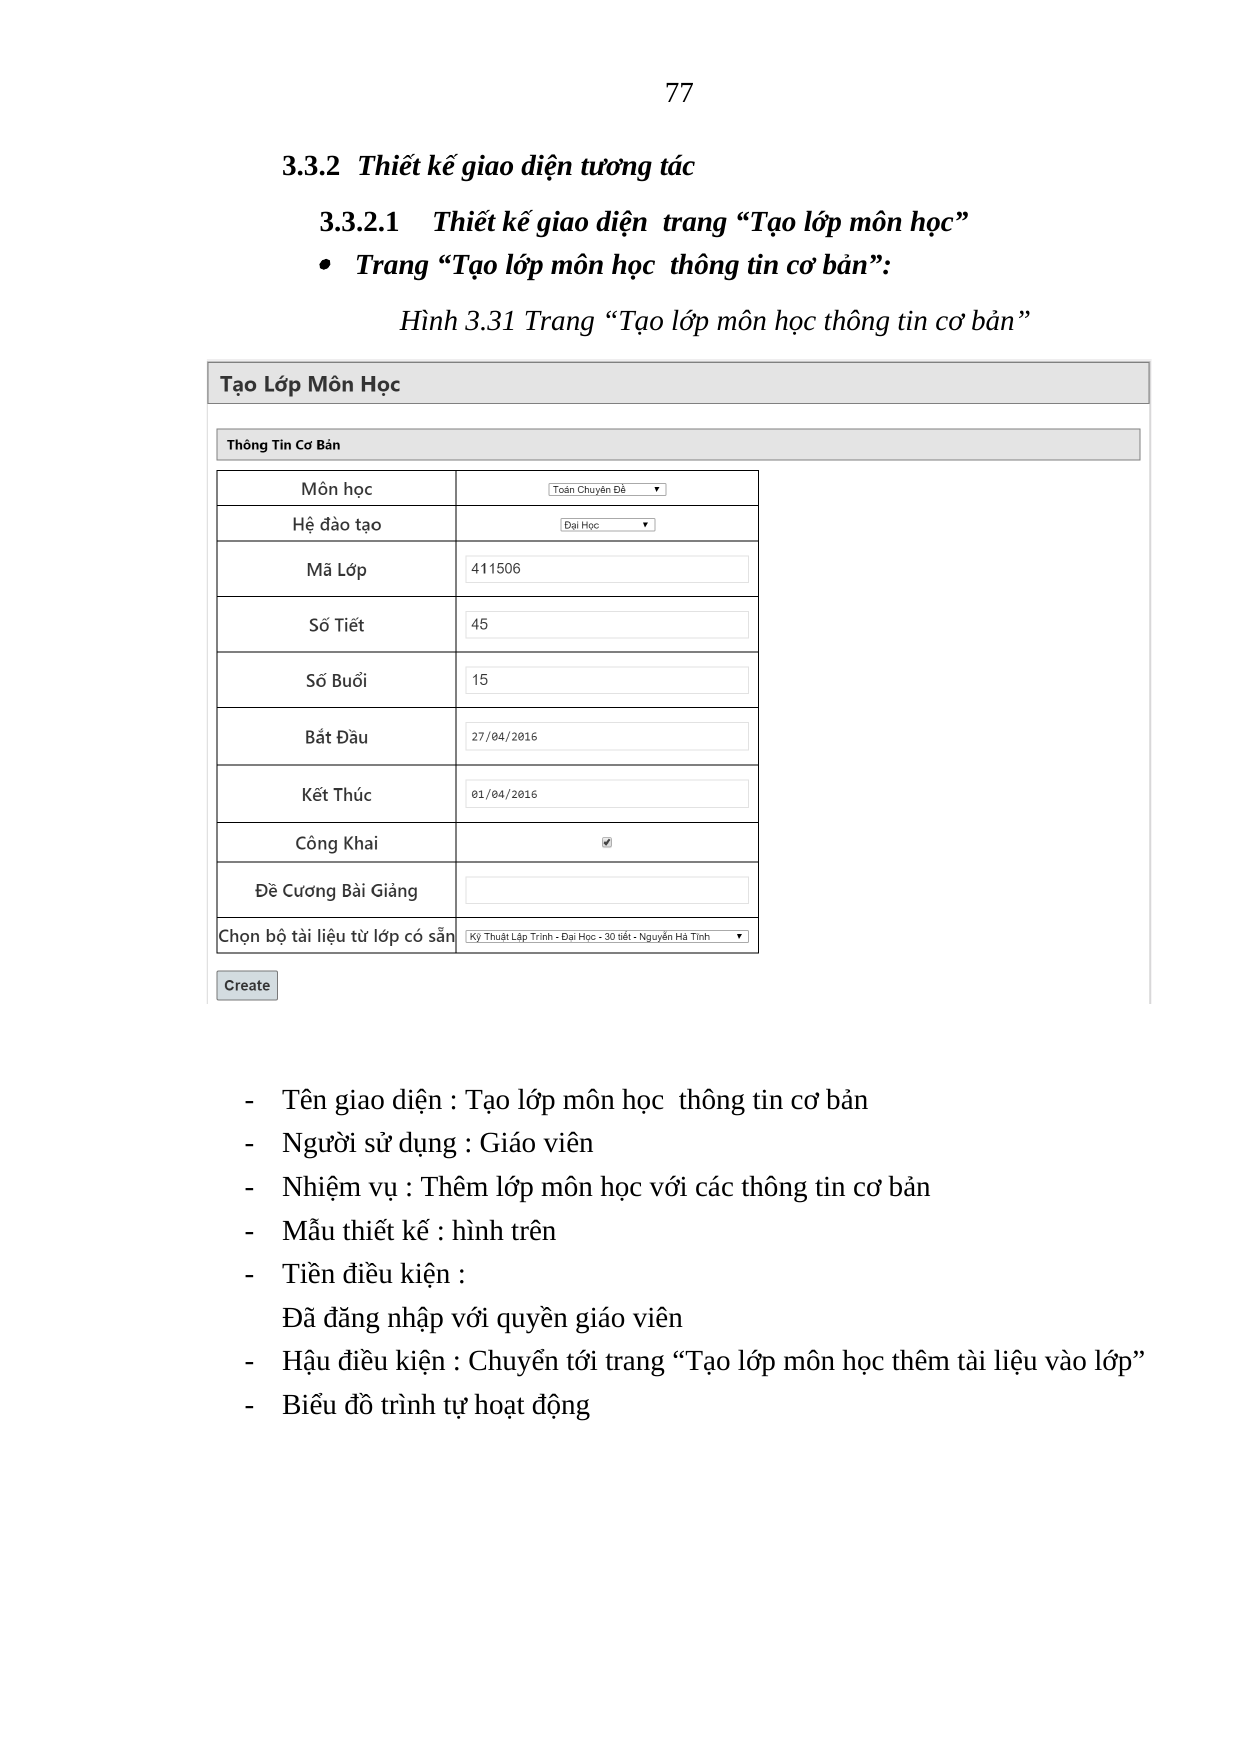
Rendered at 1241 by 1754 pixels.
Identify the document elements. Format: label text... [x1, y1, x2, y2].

list Hậu điều kiện : Chuyển tới trang “Tạo lớp môn học thêm tài liệu vào lớp” [244, 1343, 1152, 1377]
list Người sử dụng : Giáo viên [244, 1126, 1152, 1159]
picture [206, 359, 1152, 1004]
list Trang “Tạo lớp môn học thông tin cơ bản”: [317, 247, 1152, 281]
list Tiền điều kiện : [244, 1256, 1152, 1290]
subtitle Thiết kế giao diện tương tác [282, 148, 1152, 181]
list Tên giao diện : Tạo lớp môn học thông tin cơ bản [244, 1082, 1152, 1116]
list Thiết kế giao diện trang “Tạo lớp môn học” [319, 204, 1152, 237]
list Đã đăng nhập với quyền giáo viên [282, 1300, 1152, 1333]
list Biểu đồ trình tự hoạt động [244, 1387, 1152, 1420]
list Nhiệm vụ : Thêm lớp môn học với các thông tin cơ bản [244, 1169, 1152, 1203]
list Mẫu thiết kế : hình trên [244, 1213, 1152, 1246]
